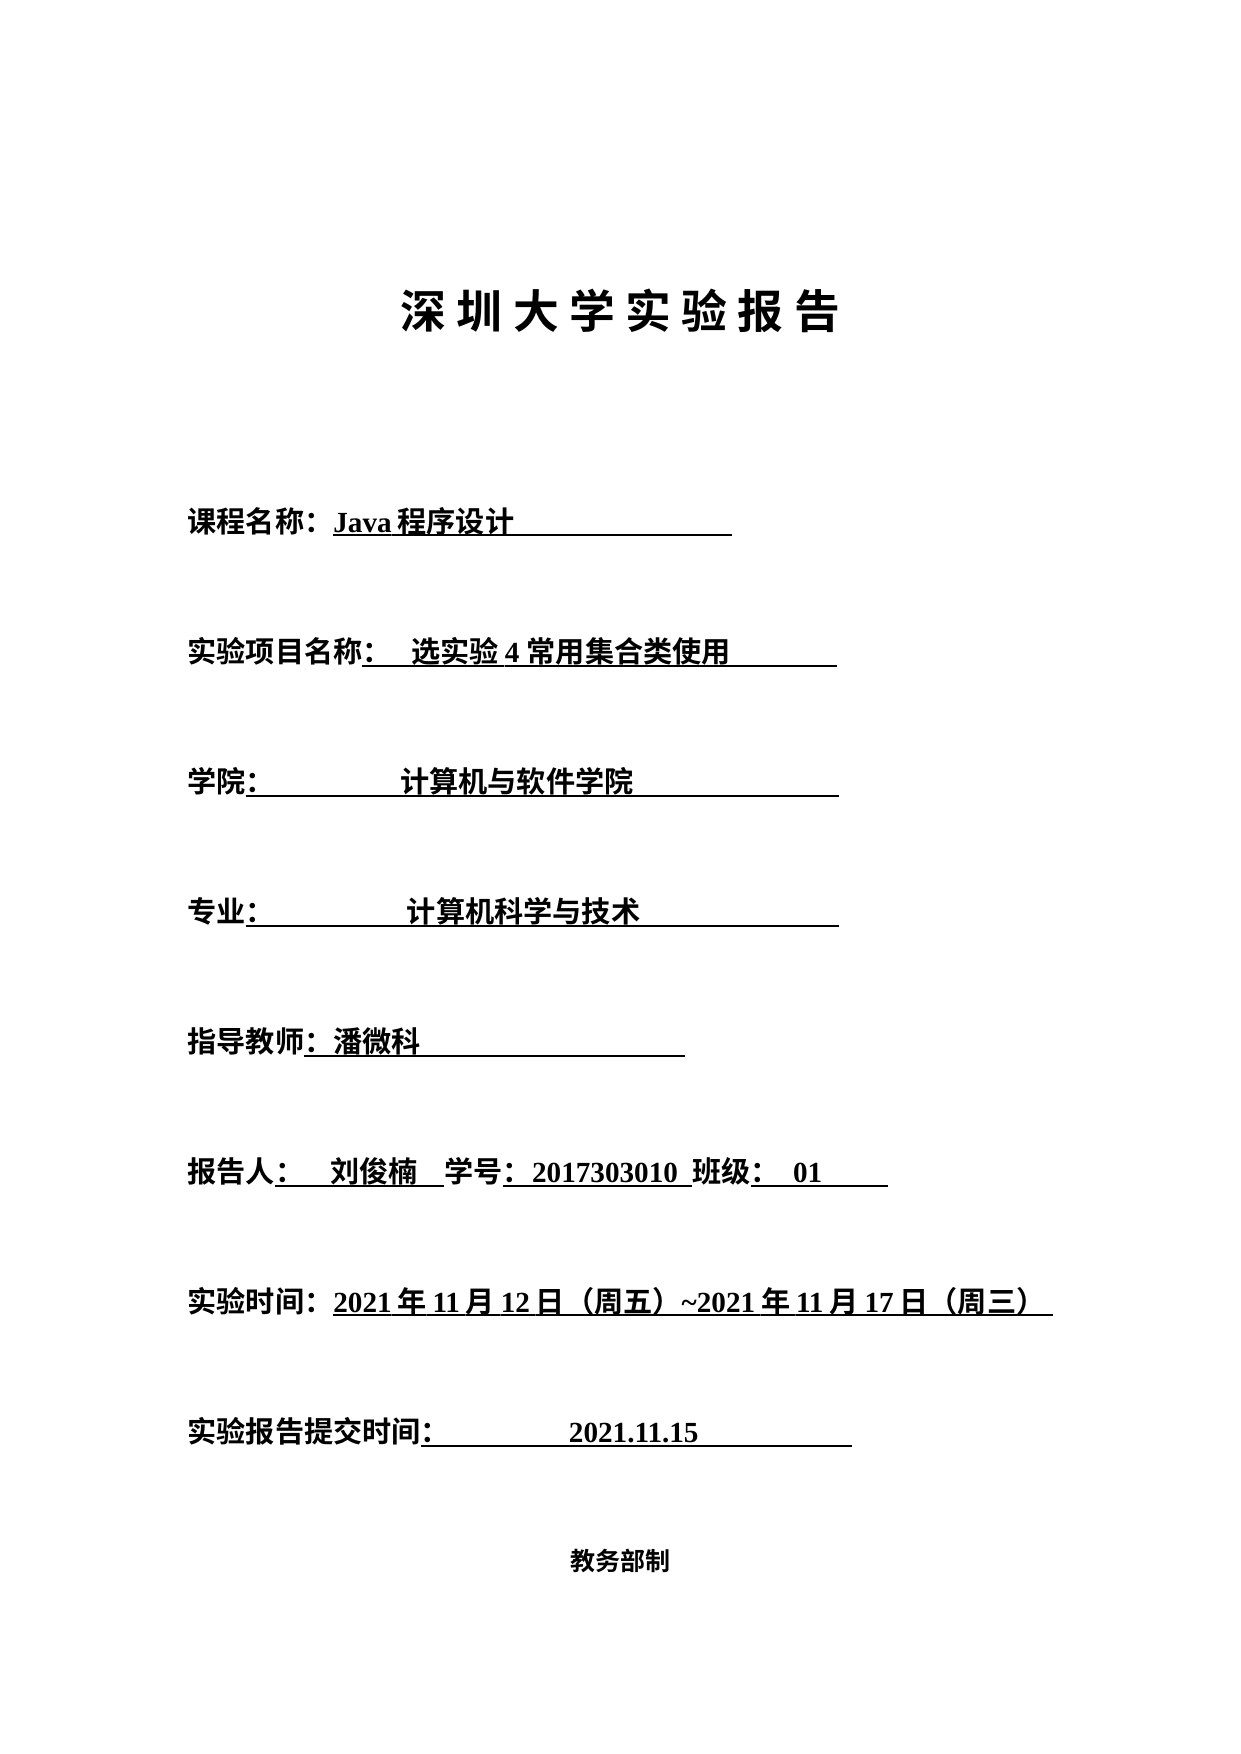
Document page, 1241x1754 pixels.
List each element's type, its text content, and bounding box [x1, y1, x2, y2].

text 实验时间：2021年11月12日（周五）~2021年11月17日（周三） [187, 1267, 1053, 1332]
text 实验项目名称： 选实验4 常用集合类使用 [187, 617, 1053, 682]
text 学院： 计算机与软件学院 [187, 747, 1053, 812]
text 课程名称：Java程序设计 [187, 487, 1053, 552]
text 指导教师：潘微科 [187, 1007, 1053, 1072]
text 教务部制 [187, 1527, 1053, 1592]
text 深 圳 大 学 实 验 报 告 [187, 259, 1053, 357]
text 实验报告提交时间： 2021.11.15 [187, 1397, 1053, 1462]
text 专业： 计算机科学与技术 [187, 877, 1053, 942]
text 报告人： 刘俊楠 学号：2017303010 班级： 01 [187, 1137, 1053, 1202]
